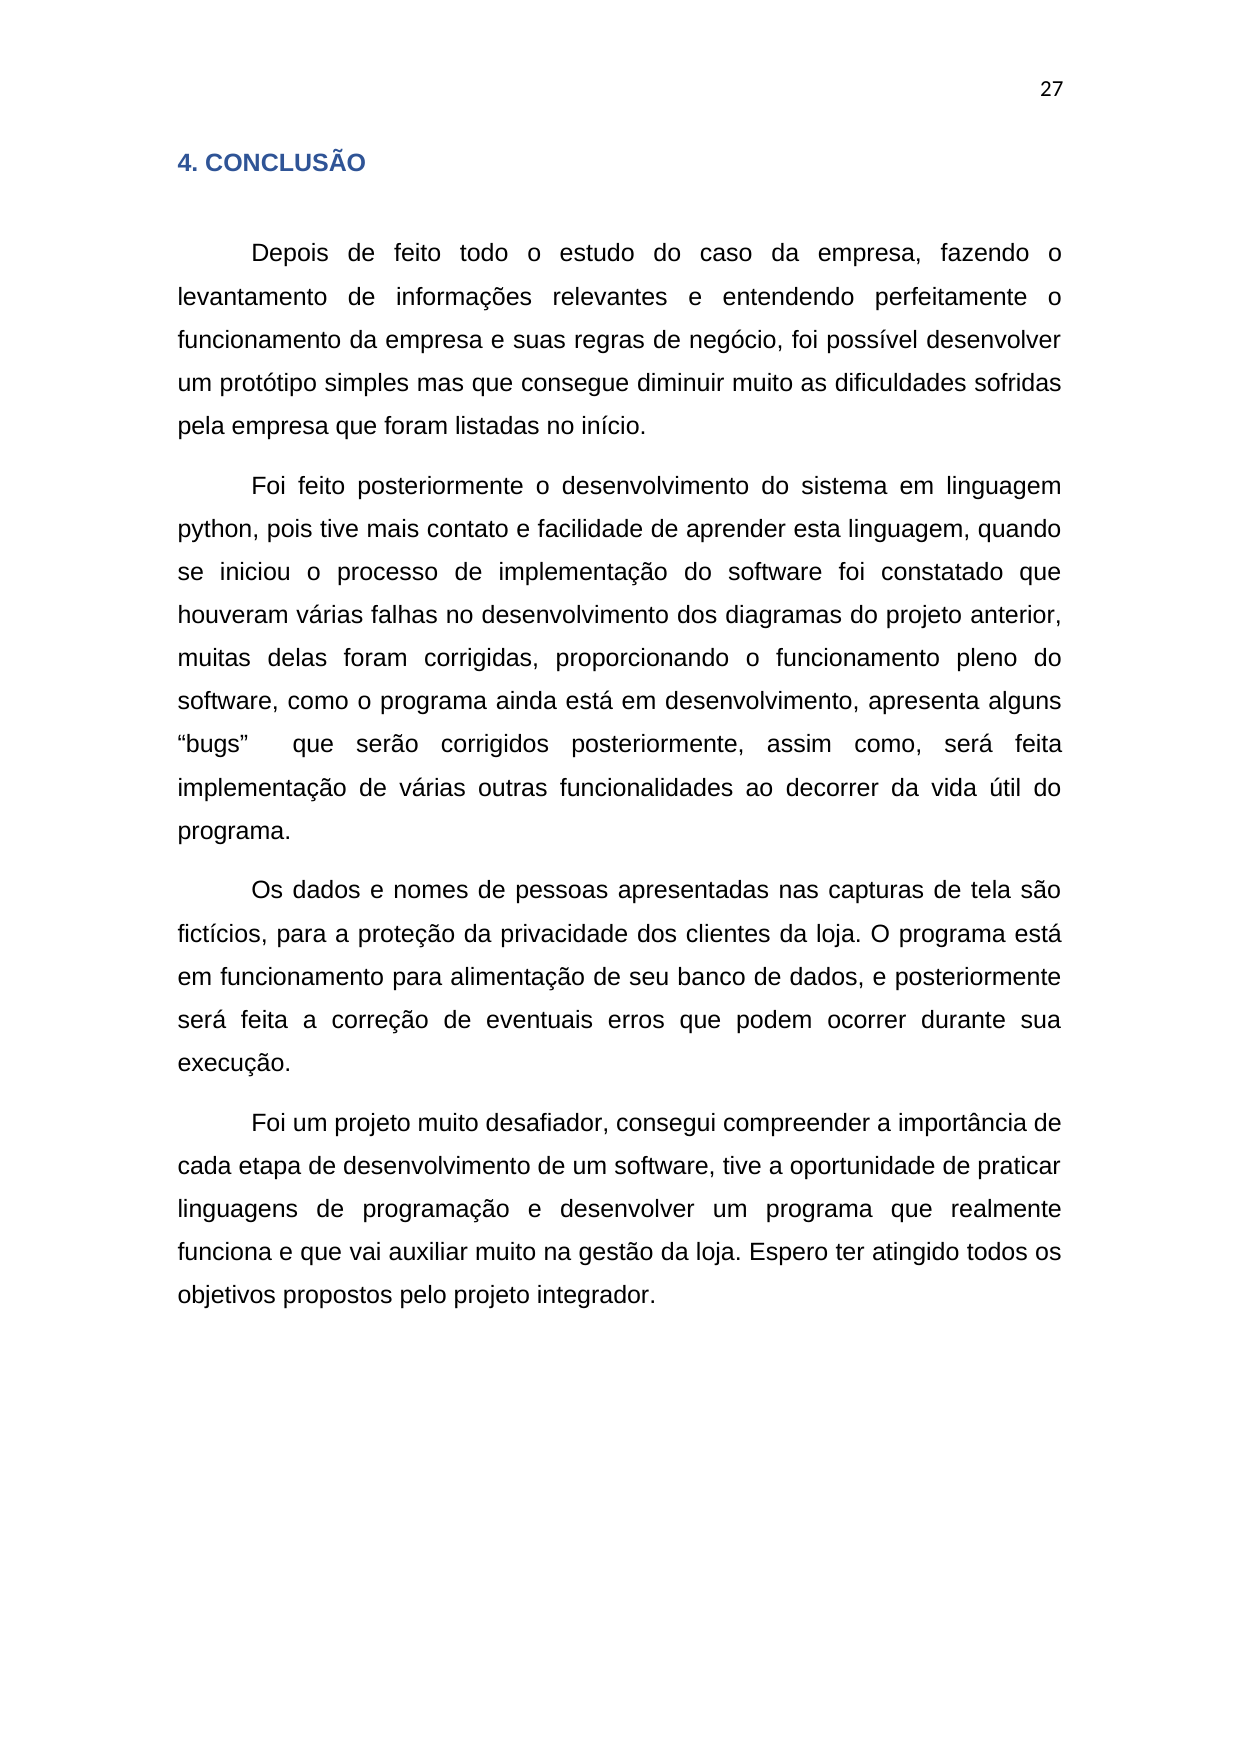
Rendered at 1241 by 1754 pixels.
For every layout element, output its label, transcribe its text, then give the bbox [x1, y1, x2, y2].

text Foi feito posteriormente o desenvolvimento do sistema em linguagem python, pois tive mais contato e facilidade de aprender esta linguagem, quando se iniciou o processo de implementação do software foi constatado que houveram várias falhas no desenvolvimento dos diagramas do projeto anterior, muitas delas foram corrigidas, proporcionando o funcionamento pleno do software, como o programa ainda está em desenvolvimento, apresenta alguns “bugs” que serão corrigidos posteriormente, assim como, será feita implementação de várias outras funcionalidades ao decorrer da vida útil do programa. [177, 471, 1063, 844]
text Os dados e nomes de pessoas apresentadas nas capturas de tela são fictícios, para a proteção da privacidade dos clientes da loja. O programa está em funcionamento para alimentação de seu banco de dados, e posteriormente será feita a correção de eventuais erros que podem ocorrer durante sua execução. [177, 876, 1063, 1077]
text Depois de feito todo o estudo do caso da empresa, fazendo o levantamento de informações relevantes e entendendo perfeitamente o funcionamento da empresa e suas regras de negócio, foi possível desenvolver um protótipo simples mas que consegue diminuir muito as dificuldades sofridas pela empresa que foram listadas no início. [177, 238, 1063, 440]
text Foi um projeto muito desafiador, consegui compreender a importância de cada etapa de desenvolvimento de um software, tive a oportunidade de praticar linguagens de programação e desenvolver um programa que realmente funciona e que vai auxiliar muito na gestão da loja. Espero ter atingido todos os objetivos propostos pelo projeto integrador. [177, 1108, 1063, 1309]
subtitle 4. CONCLUSÃO [177, 148, 1063, 176]
